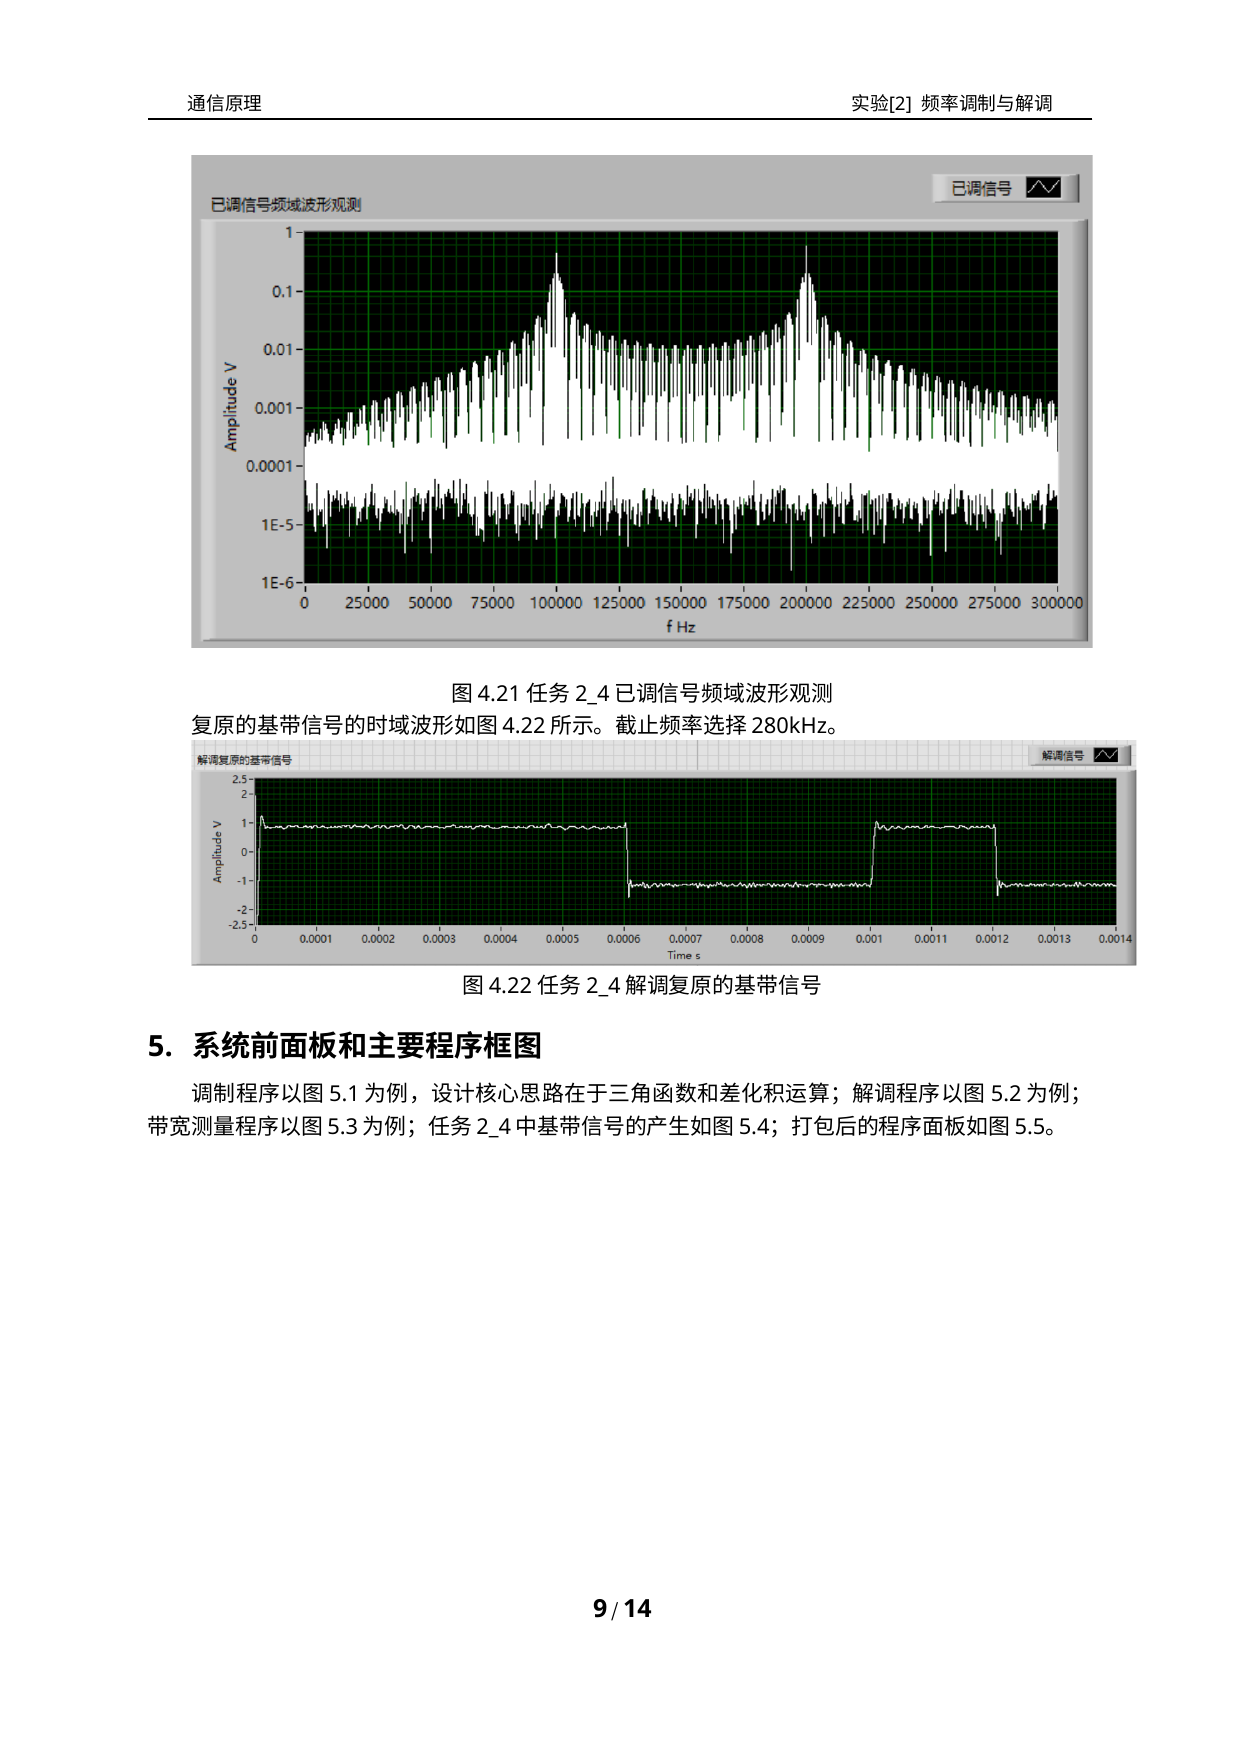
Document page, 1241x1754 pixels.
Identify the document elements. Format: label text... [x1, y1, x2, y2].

picture [191, 740, 1137, 966]
text 图4.22 任务2_4解调复原的基带信号 [148, 968, 1092, 1001]
text 图4.21 任务2_4已调信号频域波形观测 [148, 676, 1092, 708]
subtitle 系统前面板和主要程序框图 [148, 1011, 1092, 1076]
text 复原的基带信号的时域波形如图4.22所示。截止频率选择280kHz。 [148, 708, 1092, 741]
text 调制程序以图5.1为例，设计核心思路在于三角函数和差化积运算；解调程序以图5.2为例；带宽测量程序以图5.3为例；任务2_4中基带信号的产生如图5.4；打包后的程序面板如图5.5。 [148, 1076, 1092, 1141]
picture [191, 155, 1093, 648]
